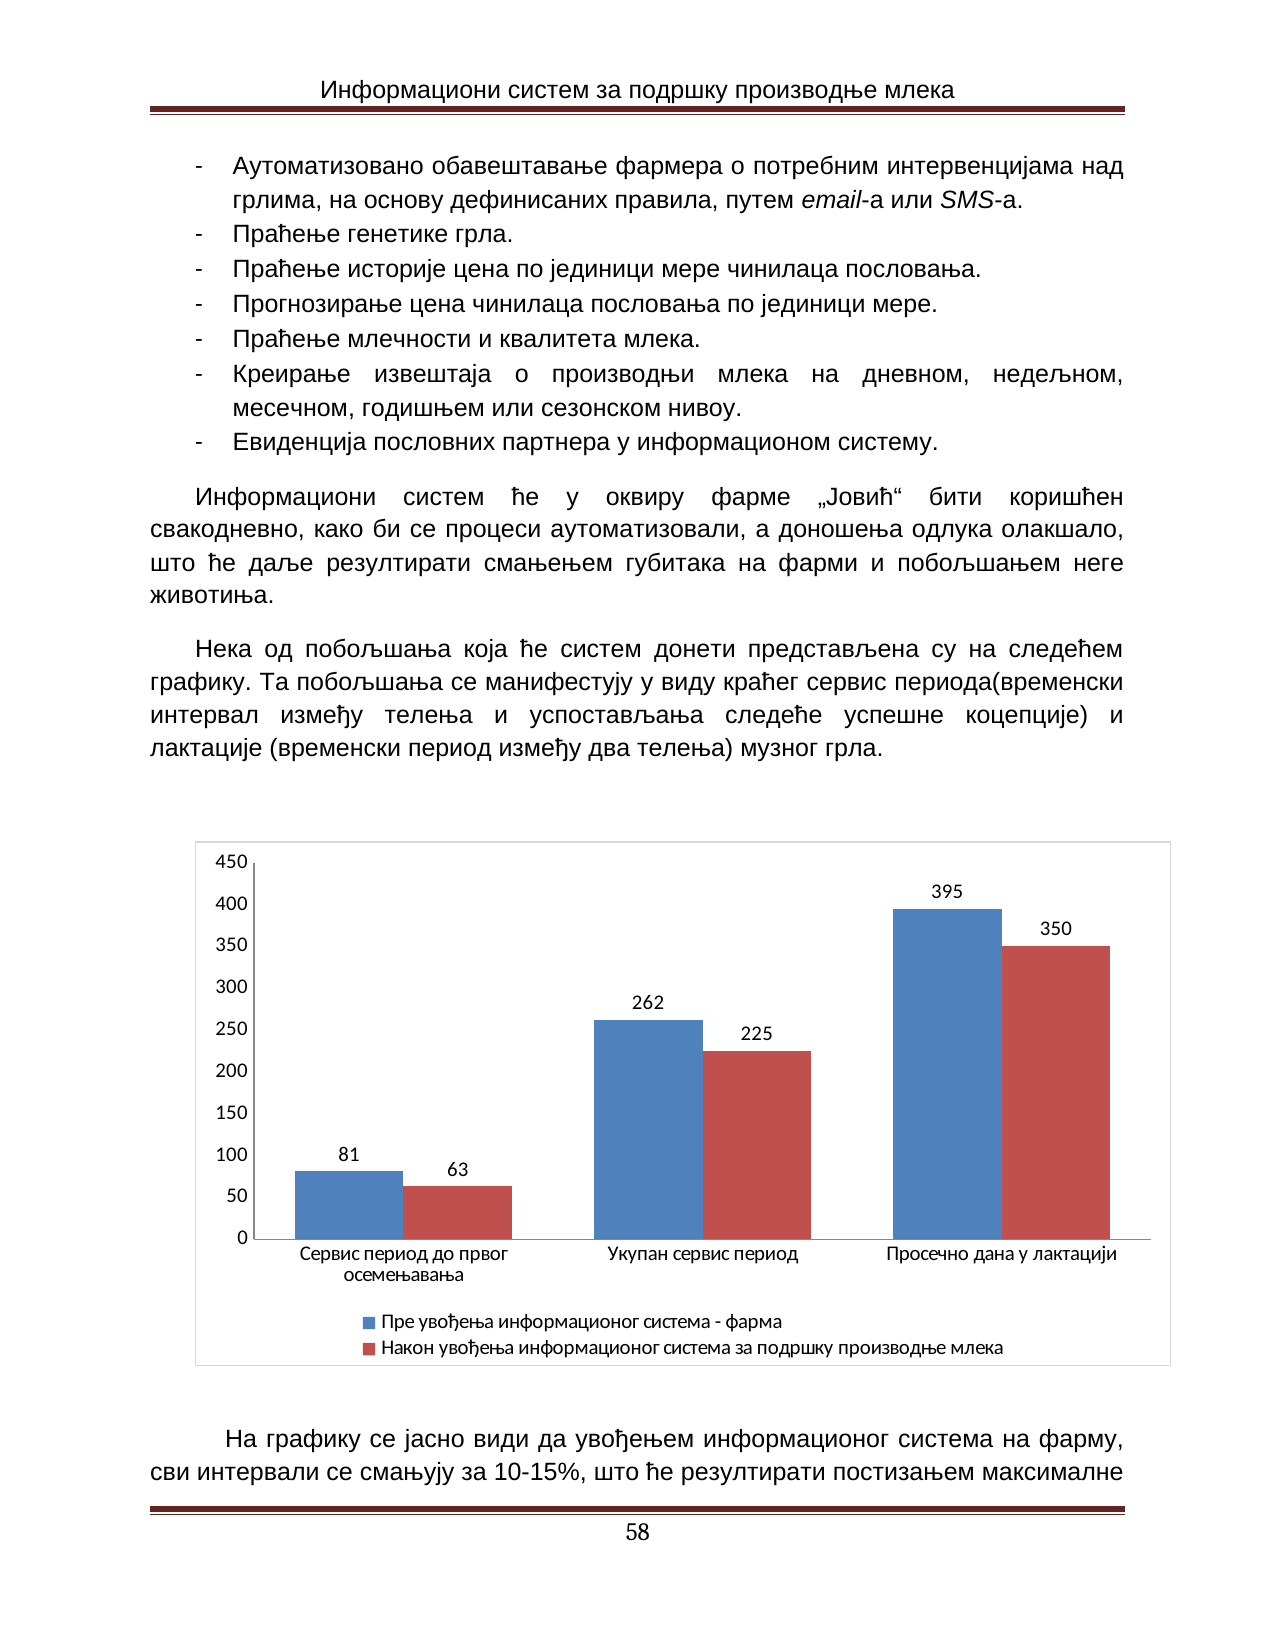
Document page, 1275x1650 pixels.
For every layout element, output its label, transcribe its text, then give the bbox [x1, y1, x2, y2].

list Праћење историје цена по јединици мере чинилаца пословања. [195, 253, 1125, 283]
list Креирање извештаја о производњи млека на дневном, недељном, месечном, годишњем или сезонском нивоу. [195, 358, 1125, 421]
text Нека од побољшања која ће систем донети представљена су на следећем графику. Та побољшања се манифестују у виду краћег сервис периода(временски интервал између телења и успостављања следеће успешне коцепције) и лактације (временски период између два телења) музног грла. [150, 634, 1125, 762]
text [150, 1424, 1125, 1486]
list Праћење генетике грла. [195, 218, 1125, 248]
list Аутоматизовано обавештавање фармера о потребним интервенцијама над грлима, на основу дефинисаних правила, путем email-а или SMS-а. [195, 150, 1125, 213]
list Праћење млечности и квалитета млека. [195, 323, 1125, 353]
list Прогнозирање цена чинилаца пословања по јединици мере. [195, 288, 1125, 318]
text Информациони систем ће у оквиру фарме „Јовић“ бити коришћен свакодневно, како би се процеси аутоматизовали, а доношења одлука олакшало, што ће даље резултирати смањењем губитака на фарми и побољшањем неге животиња. [150, 481, 1125, 609]
list Евиденција пословних партнера у информационом систему. [195, 426, 1125, 456]
